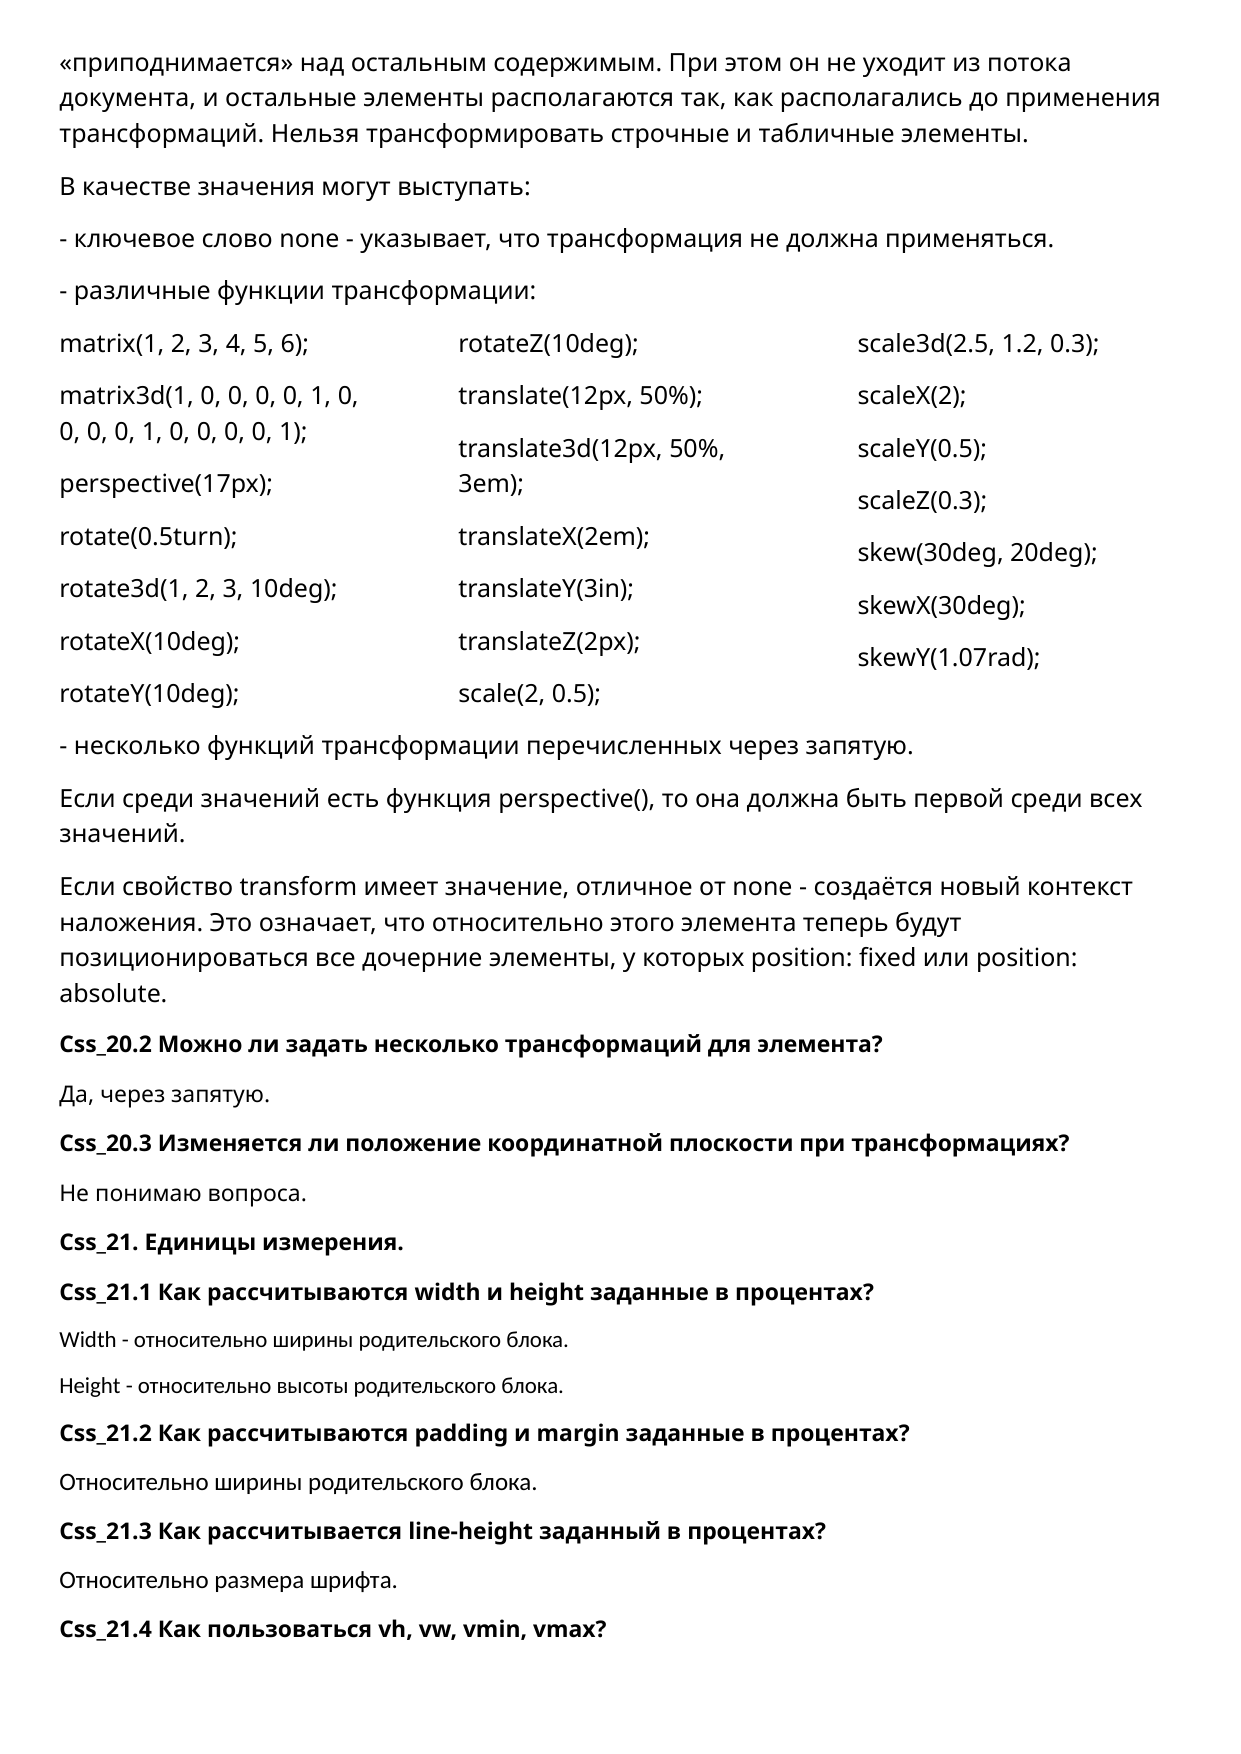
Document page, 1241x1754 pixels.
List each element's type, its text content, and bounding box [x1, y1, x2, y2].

text translateX(2em); [458, 518, 782, 552]
text translate3d(12px, 50%, 3em); [458, 430, 782, 500]
text scale3d(2.5, 1.2, 0.3); [857, 325, 1181, 359]
text skewY(1.07rad); [857, 640, 1181, 674]
text Height - относительно высоты родительского блока. [59, 1371, 1181, 1399]
text translateY(3in); [458, 571, 782, 605]
text Относительно ширины родительского блока. [59, 1466, 1181, 1497]
text skew(30deg, 20deg); [857, 535, 1181, 569]
text translateZ(2px); [458, 623, 782, 657]
text Css_20.3 Изменяется ли положение координатной плоскости при трансформациях? [59, 1127, 1181, 1158]
text rotateZ(10deg); [458, 325, 782, 359]
text - различные функции трансформации: [59, 273, 1181, 307]
text Css_21. Единицы измерения. [59, 1226, 1181, 1257]
text Width - относительно ширины родительского блока. [59, 1325, 1181, 1353]
text rotateX(10deg); [59, 623, 383, 657]
text Относительно размера шрифта. [59, 1564, 1181, 1595]
text rotate(0.5turn); [59, 518, 383, 552]
text - несколько функций трансформации перечисленных через запятую. [59, 728, 1181, 762]
text Не понимаю вопроса. [59, 1176, 1181, 1208]
text perspective(17px); [59, 466, 383, 500]
text Css_21.3 Как рассчитывается line-height заданный в процентах? [59, 1515, 1181, 1546]
text В качестве значения могут выступать: [59, 168, 1181, 202]
text Если среди значений есть функция perspective(), то она должна быть первой среди всех значений. [59, 780, 1181, 850]
text matrix(1, 2, 3, 4, 5, 6); [59, 325, 383, 359]
text Если свойство transform имеет значение, отличное от none - создаётся новый контекст наложения. Это означает, что относительно этого элемента теперь будут позиционироваться все дочерние элементы, у которых position: fixed или position: absolute. [59, 868, 1181, 1010]
text scaleY(0.5); [857, 430, 1181, 464]
text Css_21.1 Как рассчитываются width и height заданные в процентах? [59, 1275, 1181, 1307]
text scale(2, 0.5); [458, 676, 782, 709]
text matrix3d(1, 0, 0, 0, 0, 1, 0, 0, 0, 0, 1, 0, 0, 0, 0, 1); [59, 378, 383, 448]
text rotate3d(1, 2, 3, 10deg); [59, 571, 383, 605]
text Css_21.4 Как пользоваться vh, vw, vmin, vmax? [59, 1613, 1181, 1644]
text Css_20.2 Можно ли задать несколько трансформаций для элемента? [59, 1028, 1181, 1059]
text translate(12px, 50%); [458, 378, 782, 412]
text skewX(30deg); [857, 587, 1181, 621]
text Css_21.2 Как рассчитываются padding и margin заданные в процентах? [59, 1417, 1181, 1448]
text rotateY(10deg); [59, 676, 383, 709]
text scaleZ(0.3); [857, 483, 1181, 517]
text scaleX(2); [857, 378, 1181, 412]
text - ключевое слово none - указывает, что трансформация не должна применяться. [59, 221, 1181, 255]
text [59, 44, 1181, 150]
text Да, через запятую. [59, 1077, 1181, 1109]
